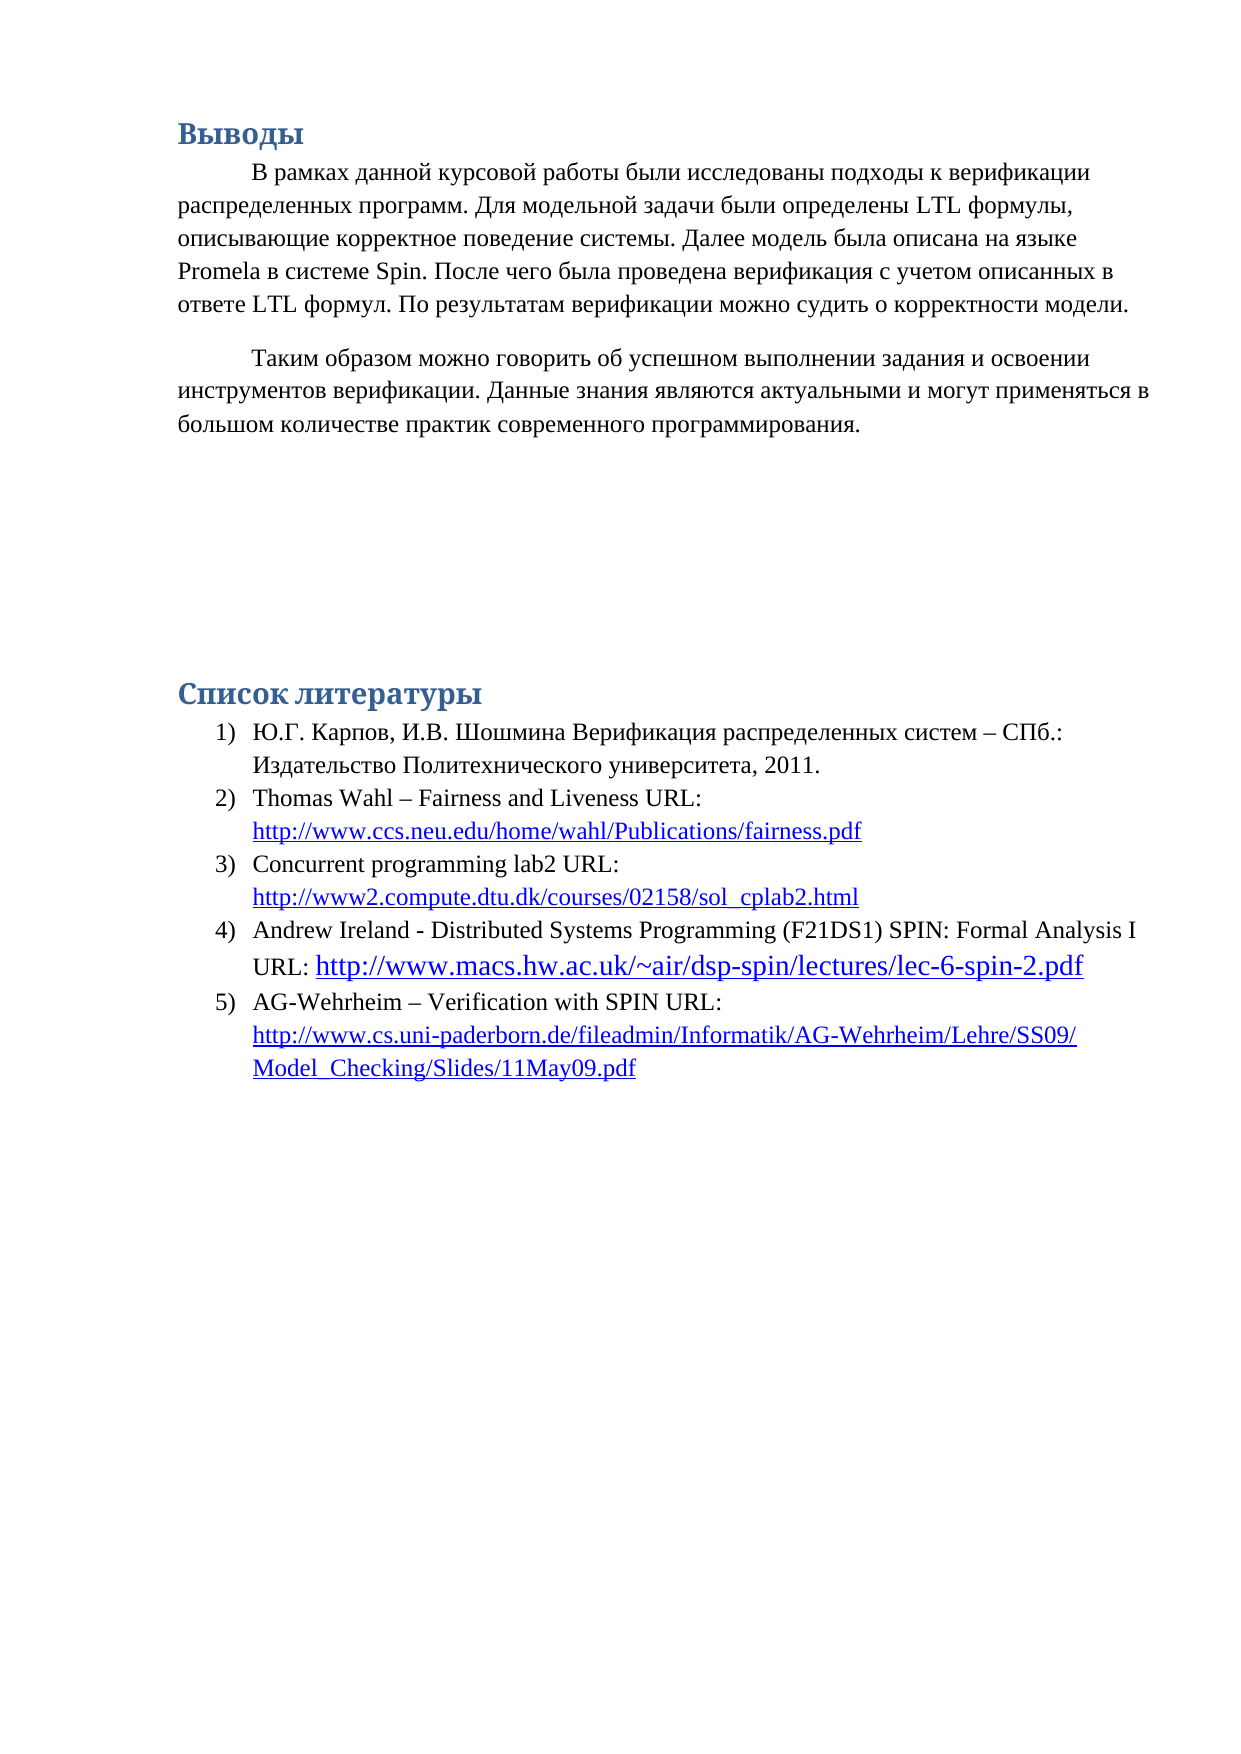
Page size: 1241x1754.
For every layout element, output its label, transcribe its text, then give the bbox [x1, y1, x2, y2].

list Andrew Ireland - Distributed Systems Programming (F21DS1) SPIN: Formal Analysis I URL: http://www.macs.hw.ac.uk/~air/dsp-spin/lectures/lec-6-spin-2.pdf [215, 915, 1152, 982]
list http://www2.compute.dtu.dk/courses/02158/sol_cplab2.html [252, 882, 1152, 911]
list Concurrent programming lab2 URL: [215, 849, 1152, 877]
subtitle Выводы [177, 118, 1152, 152]
list Ю.Г. Карпов, И.В. Шошмина Верификация распределенных систем – СПб.: Издательство Политехнического университета, 2011. [215, 717, 1152, 778]
text В рамках данной курсовой работы были исследованы подходы к верификации распределенных программ. Для модельной задачи были определены LTL формулы, описывающие корректное поведение системы. Далее модель была описана на языке Promela в системе Spin. После чего была проведена верификация с учетом описанных в ответе LTL формул. По результатам верификации можно судить о корректности модели. [177, 157, 1152, 317]
list http://www.cs.uni-paderborn.de/fileadmin/Informatik/AG-Wehrheim/Lehre/SS09/Model_Checking/Slides/11May09.pdf [252, 1020, 1152, 1082]
subtitle Список литературы [177, 678, 1152, 712]
list Thomas Wahl – Fairness and Liveness URL: http://www.ccs.neu.edu/home/wahl/Publications/fairness.pdf [215, 783, 1152, 844]
list AG-Wehrheim – Verification with SPIN URL: [215, 987, 1152, 1016]
text Таким образом можно говорить об успешном выполнении задания и освоении инструментов верификации. Данные знания являются актуальными и могут применяться в большом количестве практик современного программирования. [177, 343, 1152, 437]
